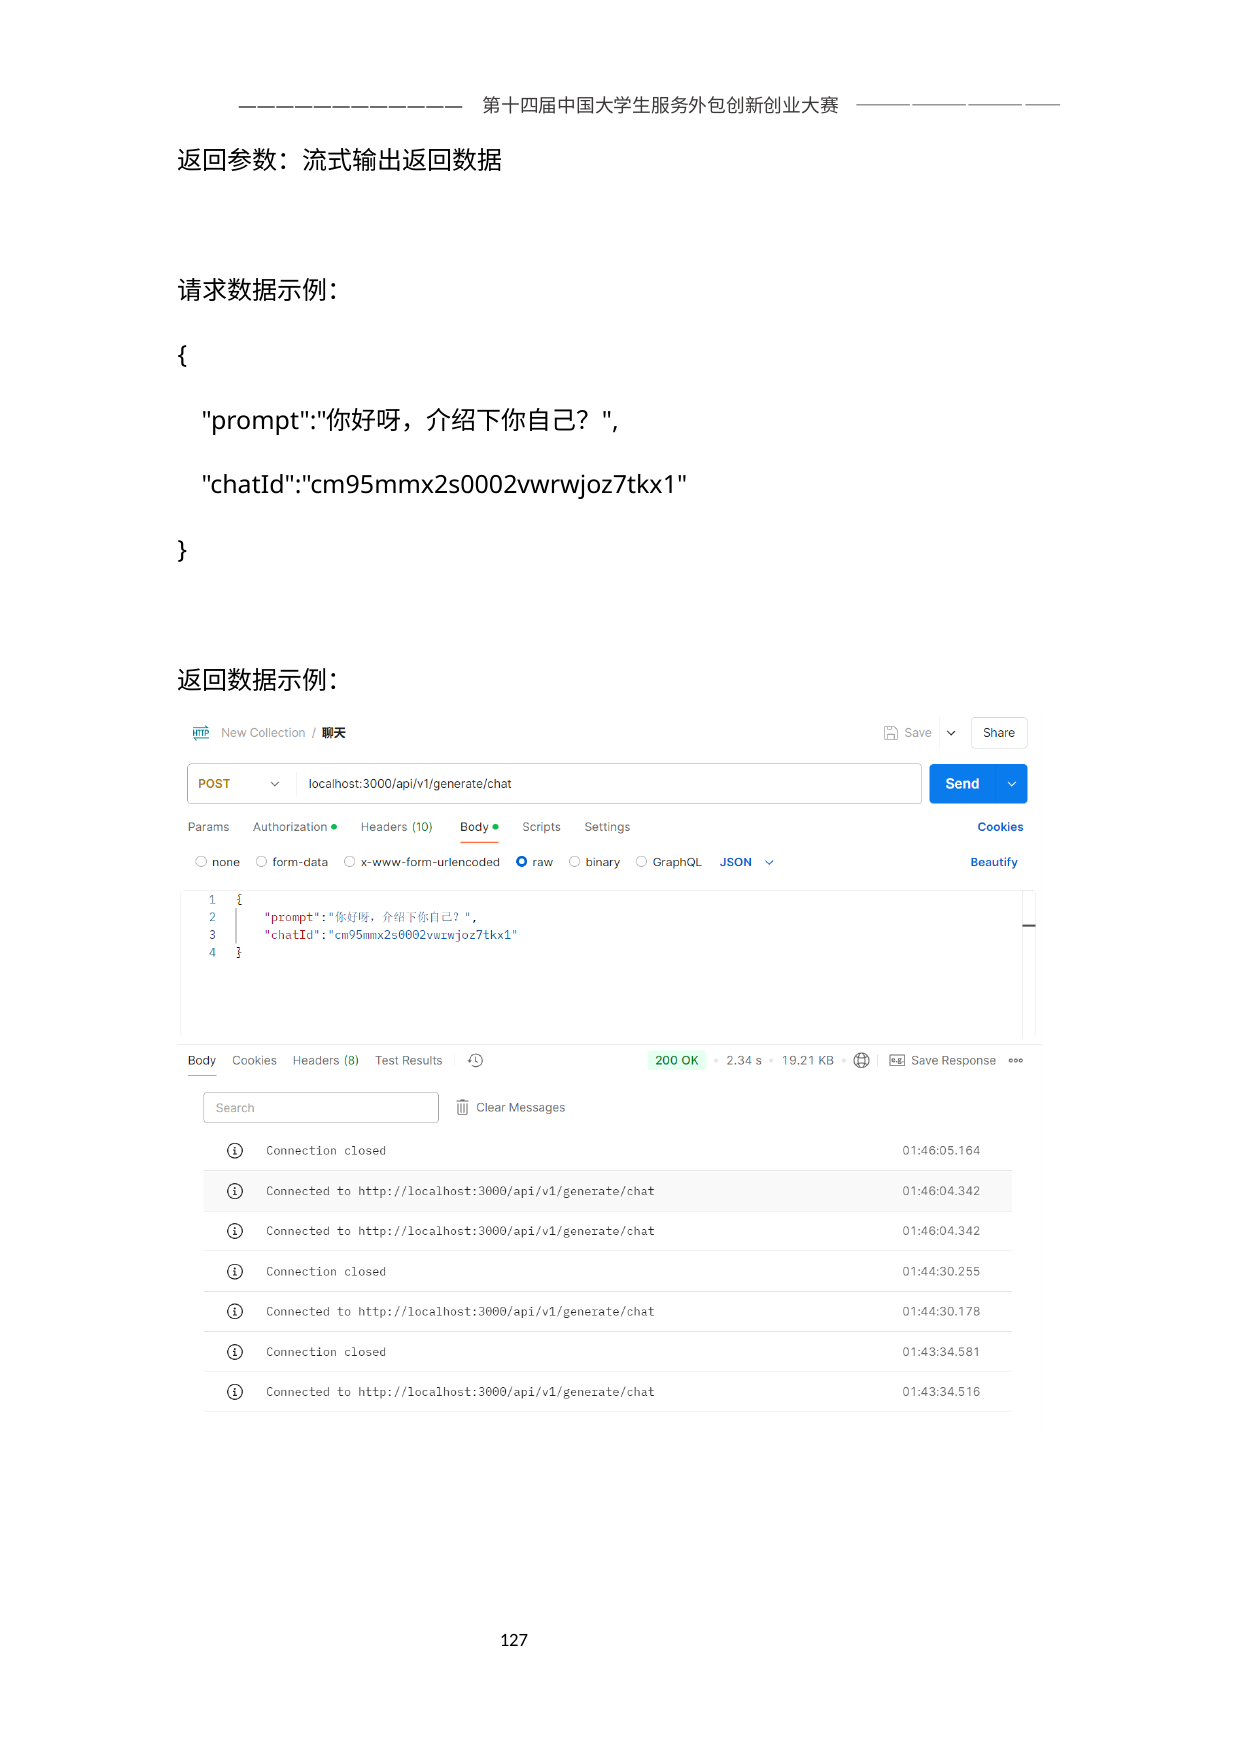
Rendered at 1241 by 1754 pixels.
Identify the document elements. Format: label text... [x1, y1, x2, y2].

text { [177, 321, 1122, 386]
text 返回参数：流式输出返回数据 [177, 126, 1122, 191]
text "chatId":"cm95mmx2s0002vwrwjoz7tkx1" [177, 451, 1122, 516]
text 请求数据示例： [177, 256, 1122, 321]
text "prompt":"你好呀，介绍下你自己？", [177, 386, 1122, 451]
text } [177, 516, 1122, 581]
text 返回数据示例： [177, 646, 1122, 711]
picture [177, 711, 1043, 1434]
